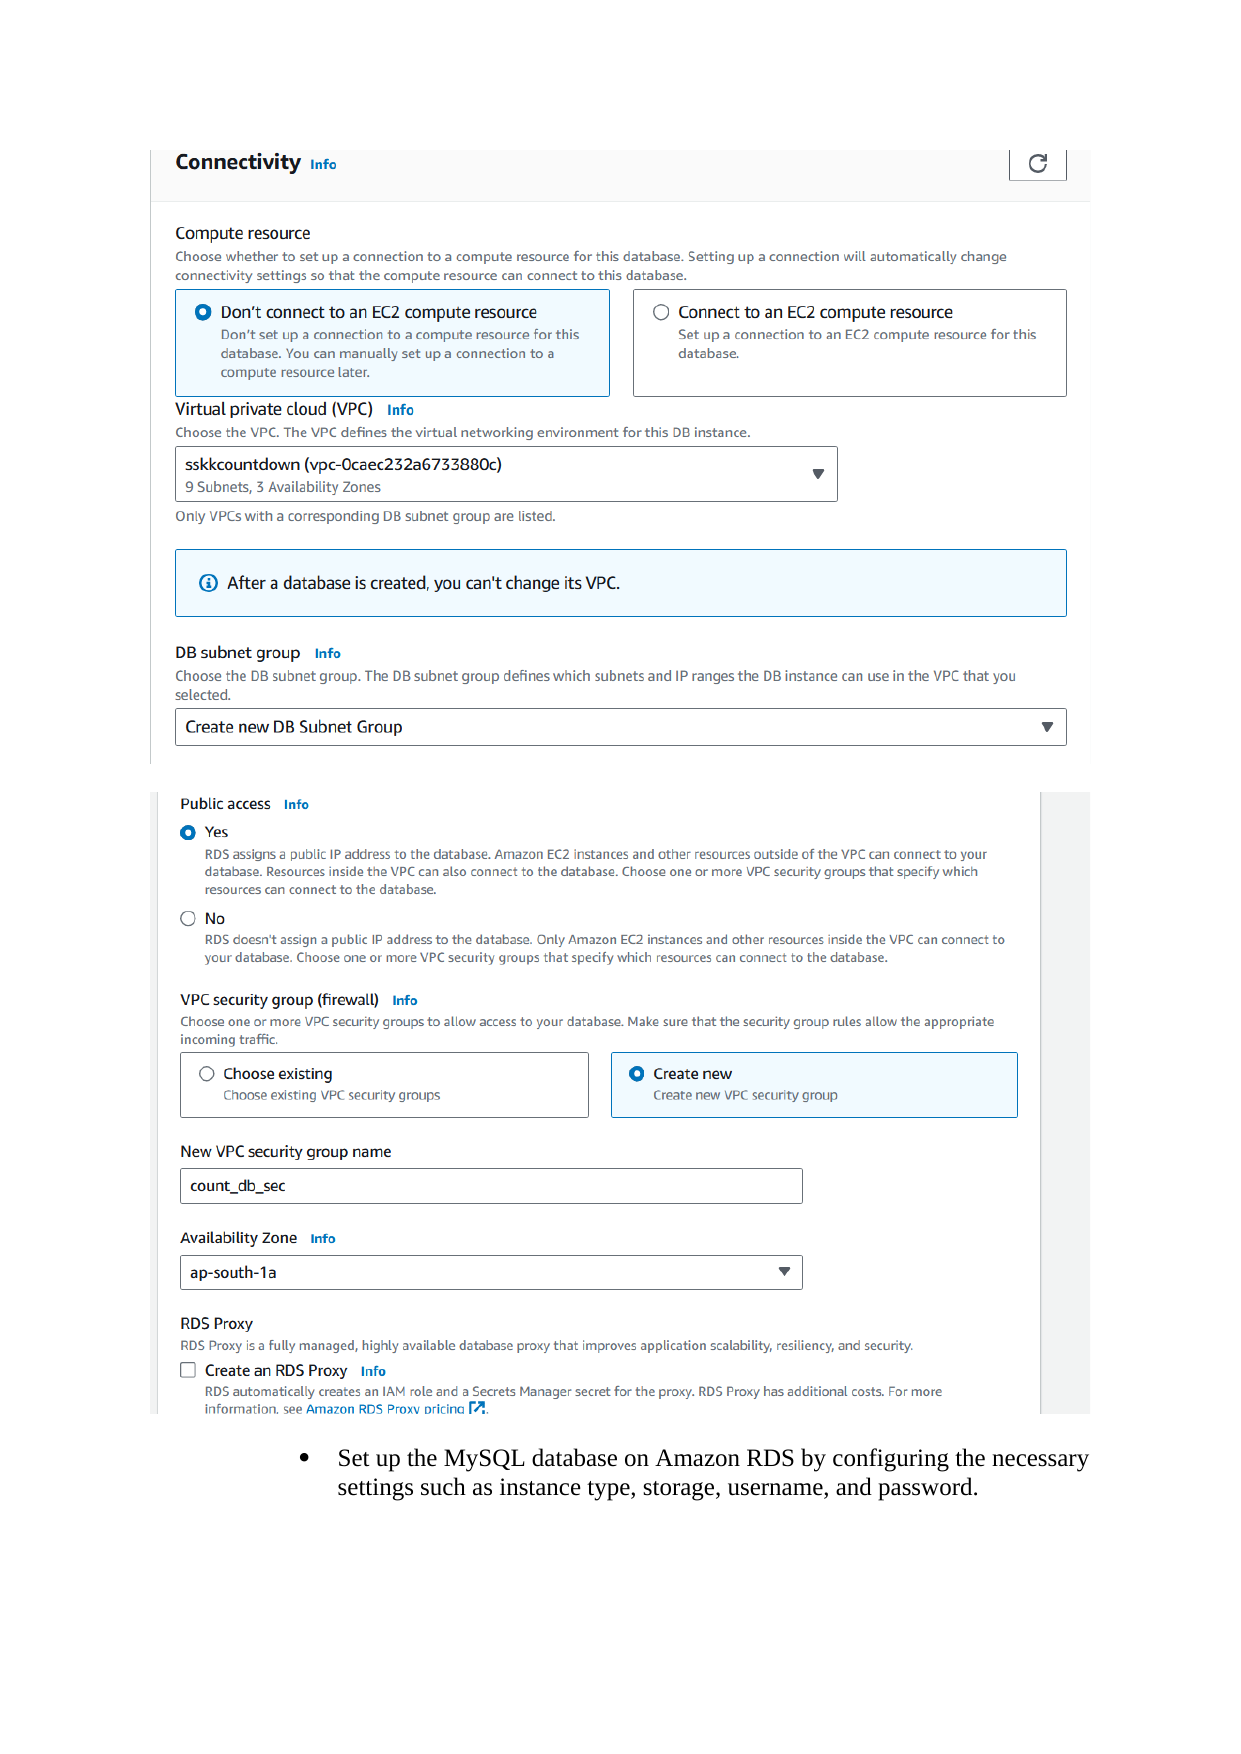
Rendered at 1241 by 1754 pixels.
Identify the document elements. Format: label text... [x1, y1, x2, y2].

picture [150, 150, 1091, 764]
list Set up the MySQL database on Amazon RDS by configuring the necessary settings such as instance type, storage, username, and password. [300, 1443, 1090, 1501]
picture [150, 792, 1091, 1414]
